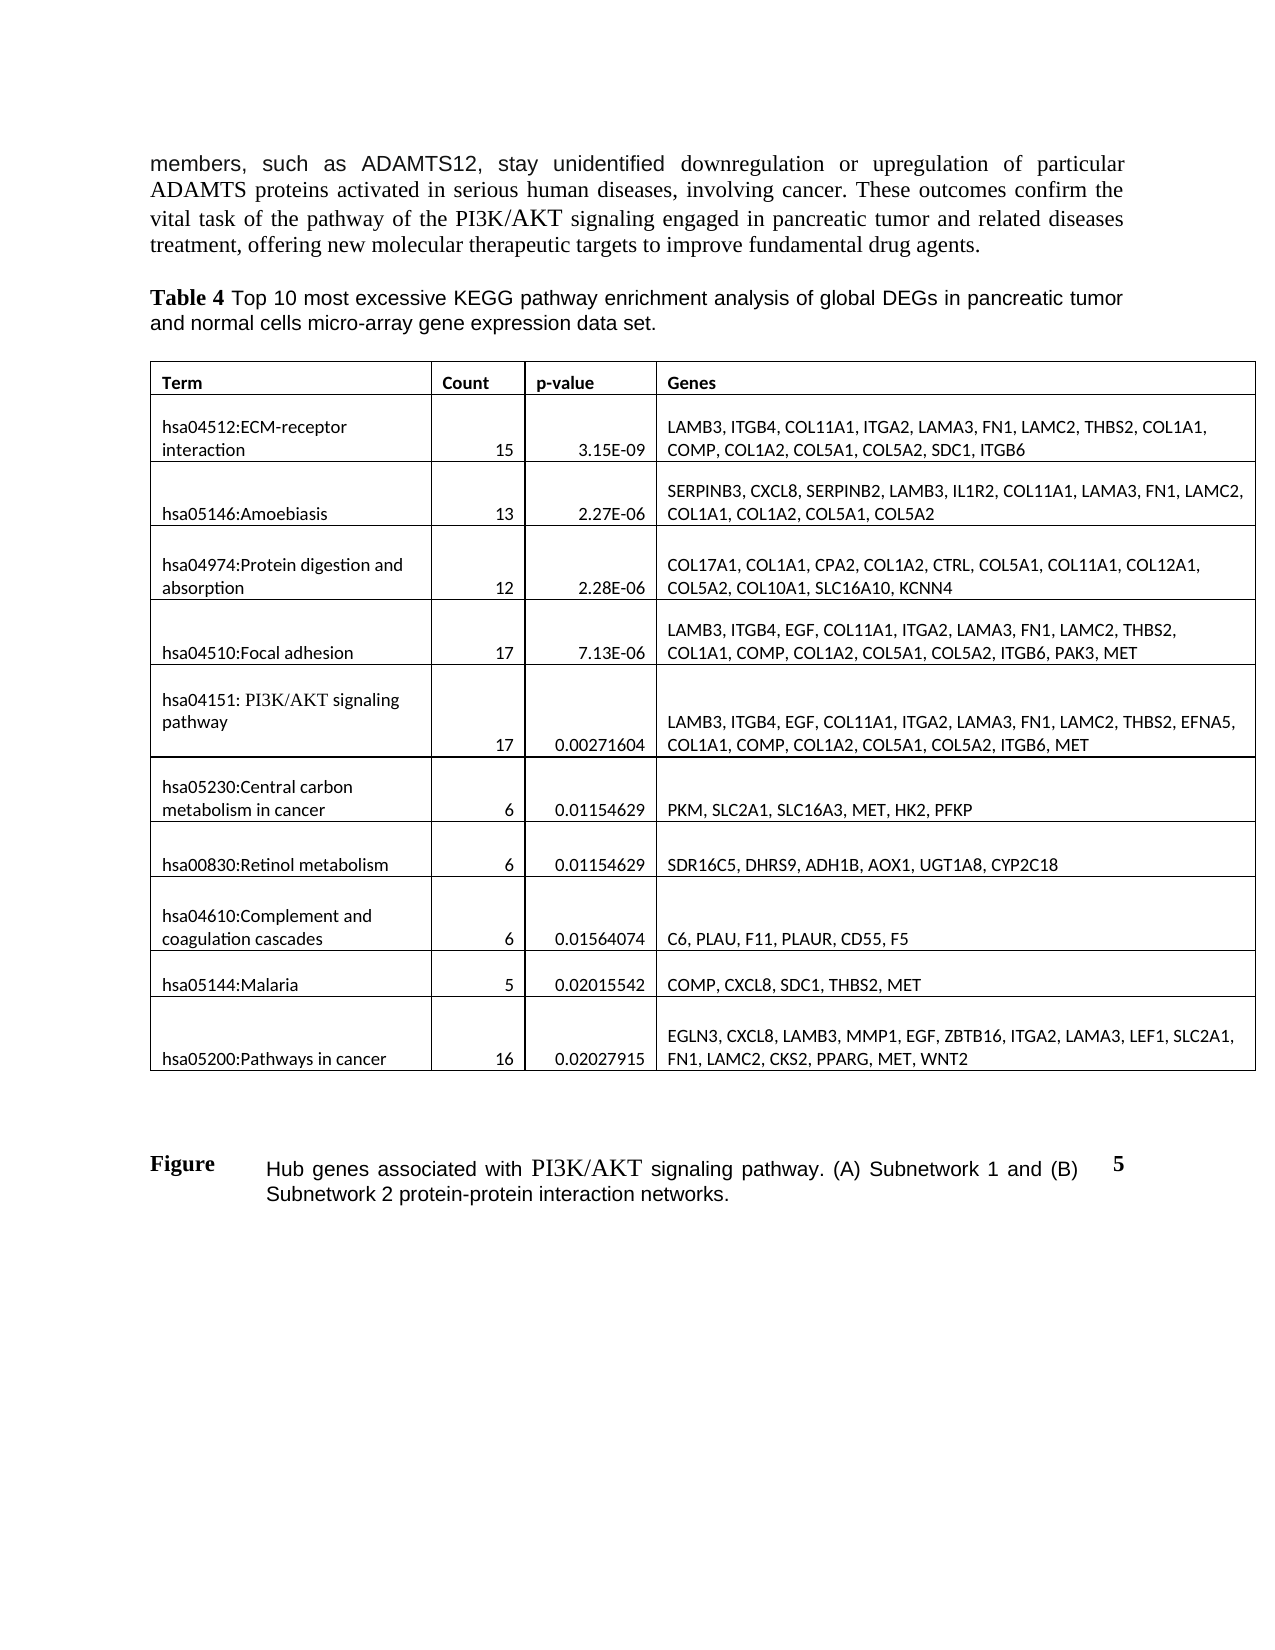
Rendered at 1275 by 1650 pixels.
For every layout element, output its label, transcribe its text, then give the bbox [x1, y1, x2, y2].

table_cell PKM, SLC2A1, SLC16A3, MET, HK2, PFKP [657, 758, 1255, 821]
table_header Genes [657, 362, 1255, 394]
table_cell 6 [432, 877, 524, 950]
table_cell 6 [432, 822, 524, 876]
table_cell hsa05200:Pathways in cancer [151, 997, 431, 1070]
table_cell hsa04974:Protein digestion and absorption [151, 526, 431, 599]
table_cell 0.02027915 [526, 997, 656, 1070]
table_cell 0.01154629 [526, 822, 656, 876]
table_cell COL17A1, COL1A1, CPA2, COL1A2, CTRL, COL5A1, COL11A1, COL12A1, COL5A2, COL10A1, SLC16A10, KCNN4 [657, 526, 1255, 599]
table_cell SDR16C5, DHRS9, ADH1B, AOX1, UGT1A8, CYP2C18 [657, 822, 1255, 876]
table_cell 0.02015542 [526, 951, 656, 996]
table_cell LAMB3, ITGB4, EGF, COL11A1, ITGA2, LAMA3, FN1, LAMC2, THBS2, EFNA5, COL1A1, COMP, COL1A2, COL5A1, COL5A2, ITGB6, MET [657, 665, 1255, 756]
table_cell hsa04512:ECM-receptor interaction [151, 395, 431, 461]
table_cell EGLN3, CXCL8, LAMB3, MMP1, EGF, ZBTB16, ITGA2, LAMA3, LEF1, SLC2A1, FN1, LAMC2, CKS2, PPARG, MET, WNT2 [657, 997, 1255, 1070]
table_cell 3.15E-09 [526, 395, 656, 461]
table_cell hsa00830:Retinol metabolism [151, 822, 431, 876]
table_cell COMP, CXCL8, SDC1, THBS2, MET [657, 951, 1255, 996]
table_cell 16 [432, 997, 524, 1070]
table_cell SERPINB3, CXCL8, SERPINB2, LAMB3, IL1R2, COL11A1, LAMA3, FN1, LAMC2, COL1A1, COL1A2, COL5A1, COL5A2 [657, 462, 1255, 525]
table_cell hsa05146:Amoebiasis [151, 462, 431, 525]
table_cell 15 [432, 395, 524, 461]
table_cell hsa04510:Focal adhesion [151, 600, 431, 664]
table_cell 2.27E-06 [526, 462, 656, 525]
table_header Term [151, 362, 431, 394]
table_cell 5 [432, 951, 524, 996]
table_cell hsa04151: PI3K/AKT signaling pathway [151, 665, 431, 756]
table_cell 0.01154629 [526, 758, 656, 821]
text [150, 150, 1125, 258]
table_cell 17 [432, 600, 524, 664]
table_cell 0.01564074 [526, 877, 656, 950]
text Table 4 Top 10 most excessive KEGG pathway enrichment analysis of global DEGs in pancreatic tumor and normal cells micro-array gene expression data set. [150, 284, 1125, 334]
table_header Count [432, 362, 524, 394]
table_cell 17 [432, 665, 524, 756]
table_cell 13 [432, 462, 524, 525]
table_cell C6, PLAU, F11, PLAUR, CD55, F5 [657, 877, 1255, 950]
table_cell hsa05230:Central carbon metabolism in cancer [151, 758, 431, 821]
table_cell 2.28E-06 [526, 526, 656, 599]
table_cell LAMB3, ITGB4, COL11A1, ITGA2, LAMA3, FN1, LAMC2, THBS2, COL1A1, COMP, COL1A2, COL5A1, COL5A2, SDC1, ITGB6 [657, 395, 1255, 461]
text Figure 5 [150, 1150, 1125, 1176]
table_header p-value [526, 362, 656, 394]
table_cell 12 [432, 526, 524, 599]
table_cell 7.13E-06 [526, 600, 656, 664]
table_cell LAMB3, ITGB4, EGF, COL11A1, ITGA2, LAMA3, FN1, LAMC2, THBS2, COL1A1, COMP, COL1A2, COL5A1, COL5A2, ITGB6, PAK3, MET [657, 600, 1255, 664]
table_cell 6 [432, 758, 524, 821]
table_cell 0.00271604 [526, 665, 656, 756]
table_cell hsa05144:Malaria [151, 951, 431, 996]
table_cell hsa04610:Complement and coagulation cascades [151, 877, 431, 950]
